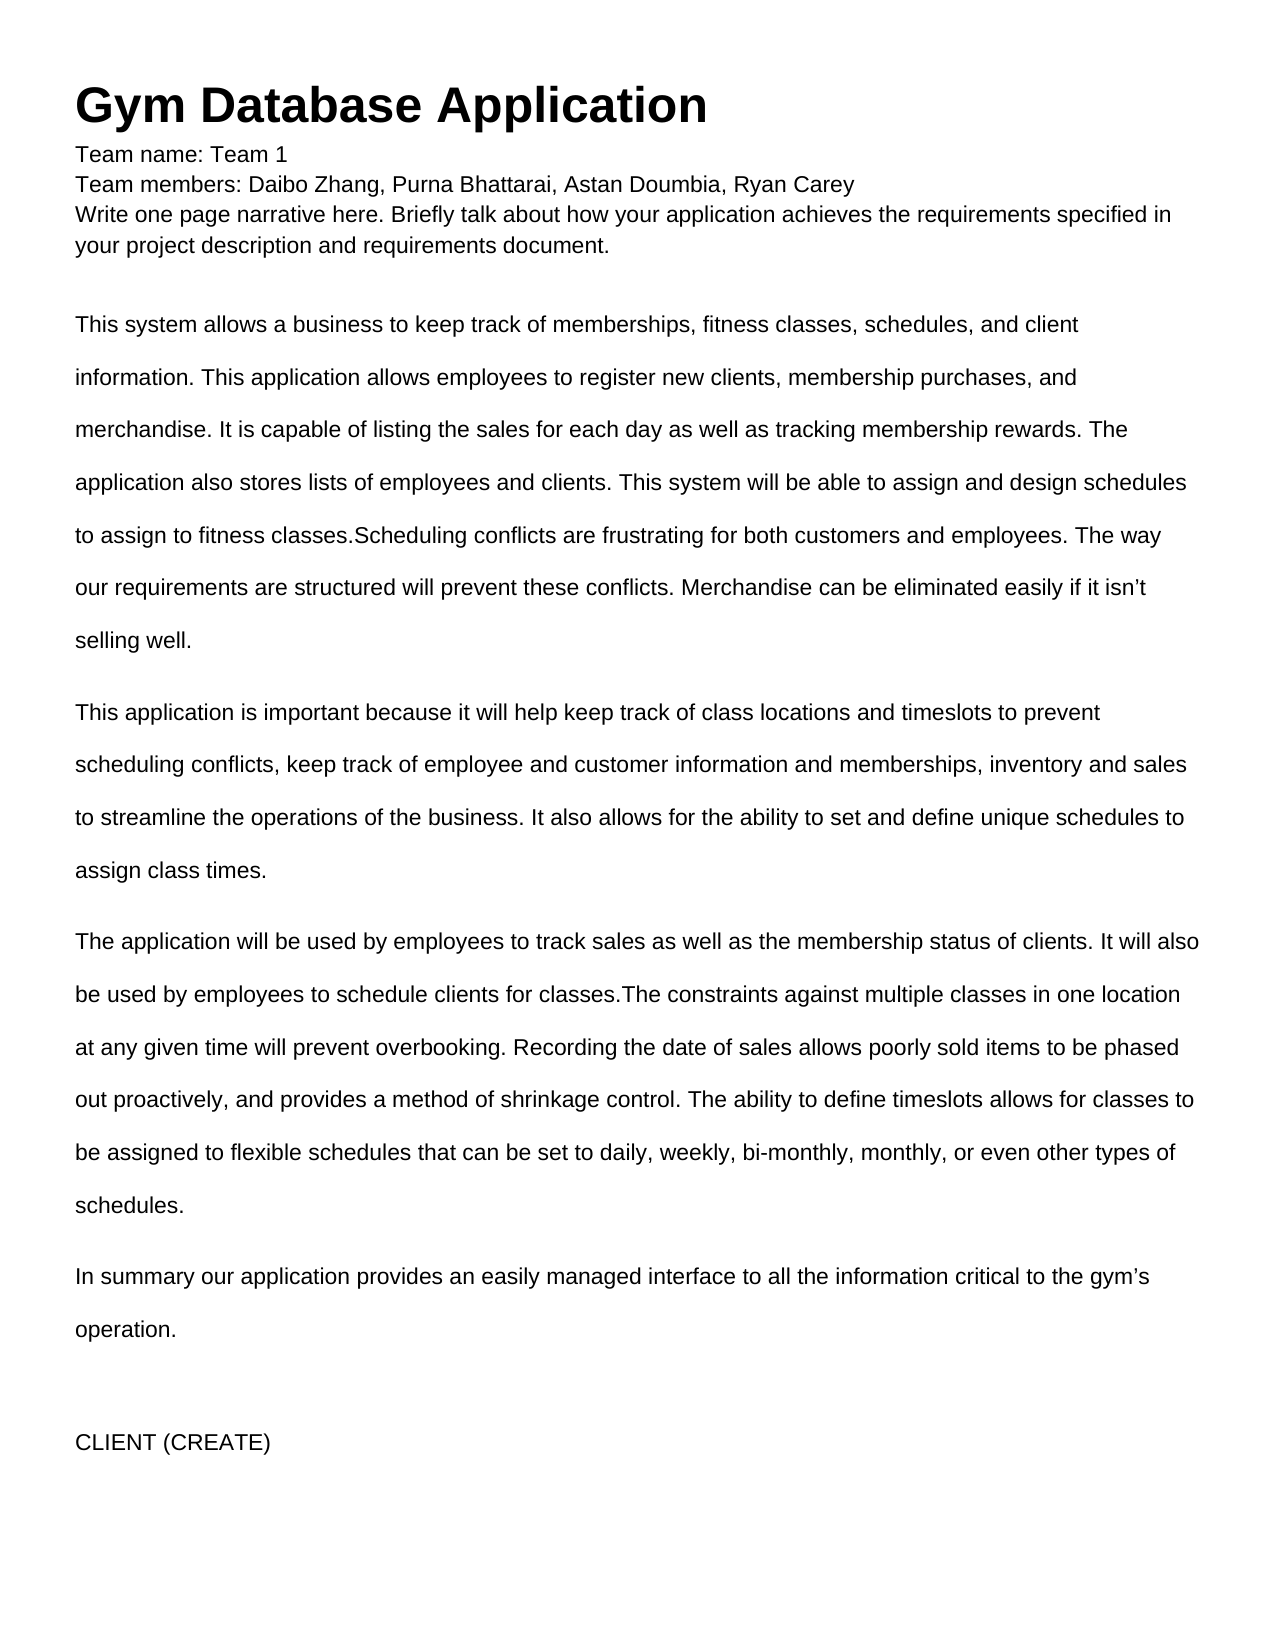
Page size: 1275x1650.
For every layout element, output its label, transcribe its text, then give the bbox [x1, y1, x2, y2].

text The application will be used by employees to track sales as well as the membership status of clients. It will also be used by employees to schedule clients for classes.The constraints against multiple classes in one location at any given time will prevent overbooking. Recording the date of sales allows poorly sold items to be phased out proactively, and provides a method of shrinkage control. The ability to define timeslots allows for classes to be assigned to flexible schedules that can be set to daily, weekly, bi-monthly, monthly, or even other types of schedules. [75, 928, 1200, 1218]
text CLIENT (CREATE) [75, 1429, 1200, 1455]
text Team members: Daibo Zhang, Purna Bhattarai, Astan Doumbia, Ryan Carey [75, 171, 1200, 198]
text In summary our application provides an easily managed interface to all the information critical to the gym’s operation. [75, 1263, 1200, 1342]
text Write one page narrative here. Briefly talk about how your application achieves the requirements specified in your project description and requirements document. [75, 201, 1200, 258]
text This system allows a business to keep track of memberships, fitness classes, schedules, and client information. This application allows employees to register new clients, membership purchases, and merchandise. It is capable of listing the sales for each day as well as tracking membership rewards. The application also stores lists of employees and clients. This system will be able to assign and design schedules to assign to fitness classes.Scheduling conflicts are frustrating for both customers and employees. The way our requirements are structured will prevent these conflicts. Merchandise can be eliminated easily if it isn’t selling well. [75, 311, 1200, 653]
text This application is important because it will help keep track of class locations and timeslots to prevent scheduling conflicts, keep track of employee and customer information and memberships, inventory and sales to streamline the operations of the business. It also allows for the ability to set and define unique schedules to assign class times. [75, 698, 1200, 883]
text Gym Database Application [75, 75, 1200, 132]
text Team name: Team 1 [75, 141, 1200, 167]
